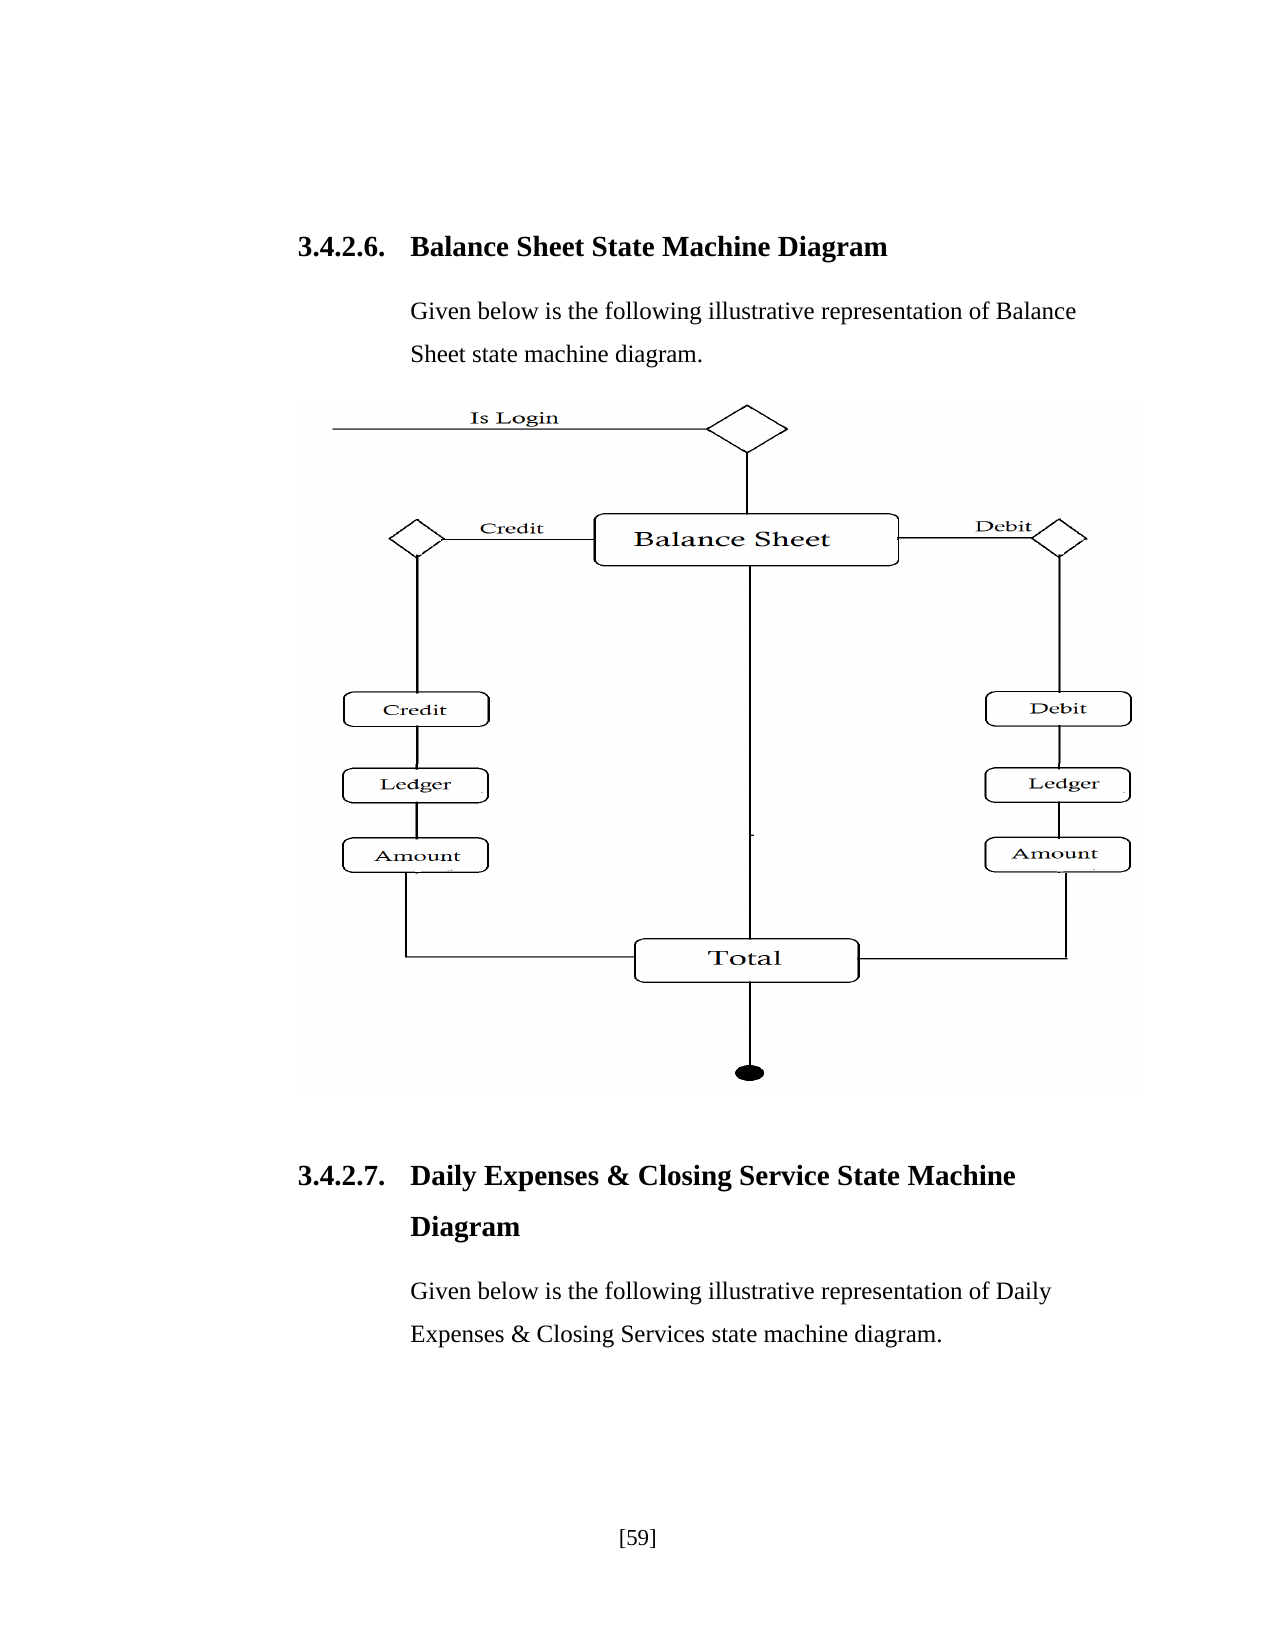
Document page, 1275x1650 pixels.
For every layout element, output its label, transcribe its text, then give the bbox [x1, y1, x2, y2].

text Given below is the following illustrative representation of Daily Expenses & Closing Services state machine diagram. [410, 1276, 1125, 1348]
text Given below is the following illustrative representation of Balance Sheet state machine diagram. [410, 296, 1125, 368]
list Balance Sheet State Machine Diagram [298, 229, 1125, 262]
list Daily Expenses & Closing Service State Machine Diagram [298, 1158, 1125, 1242]
picture [294, 402, 1142, 1092]
